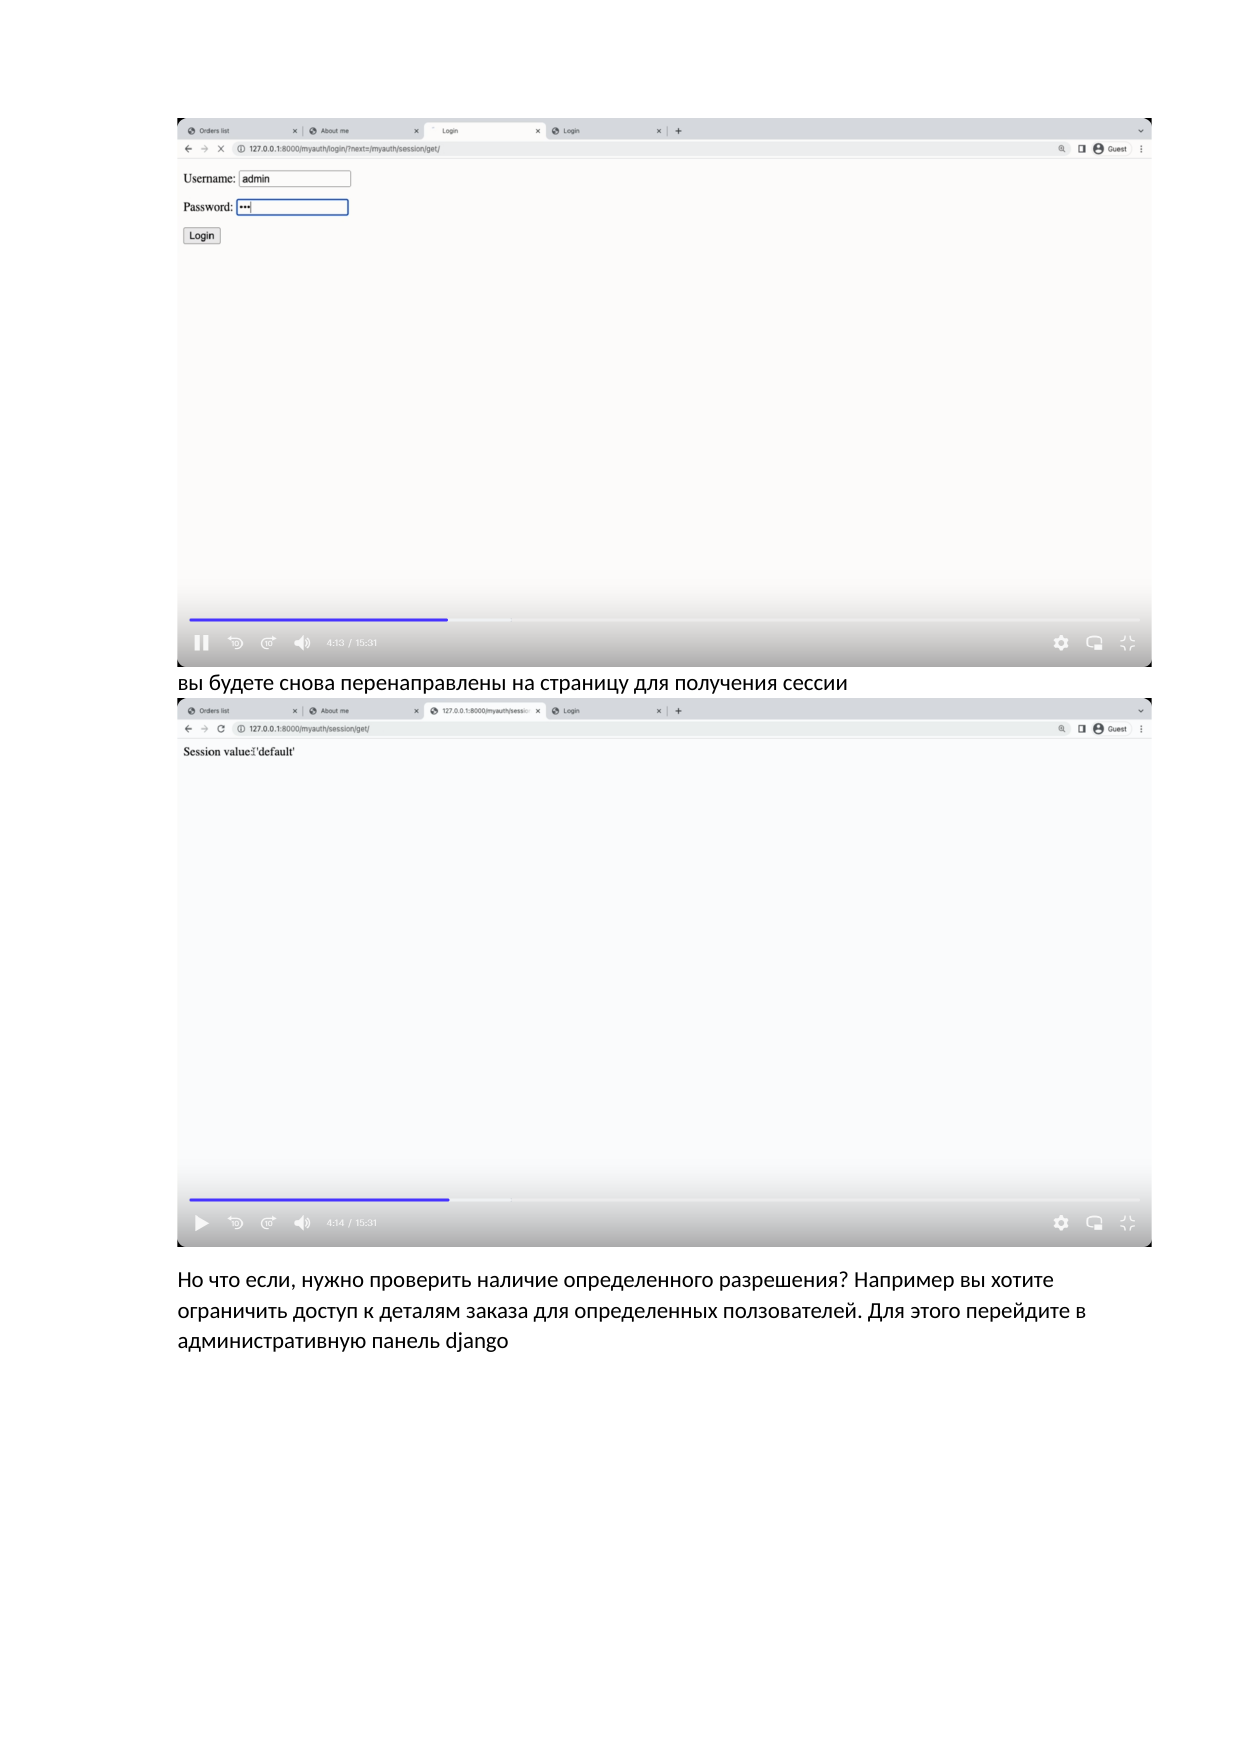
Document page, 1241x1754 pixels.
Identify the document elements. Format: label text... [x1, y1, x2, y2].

picture [177, 698, 1152, 1247]
picture [177, 118, 1152, 667]
text Сохраните изменения вы попадёте на страницу успешно потому, что вы выполнили вход. Но если выйти то вы будете перенаправлены на страницу для входавыполнив вход вы будете снова перенаправлены на страницу для получения сессии [177, 667, 1152, 698]
text Но что если, нужно проверить наличие определенного разрешения? Например вы хотите ограничить доступ к деталям заказа для определенных ползователей. Для этого перейдите в административную панель django и добавьте пользователю jhon право на просмотр деталей [177, 1266, 1152, 1354]
